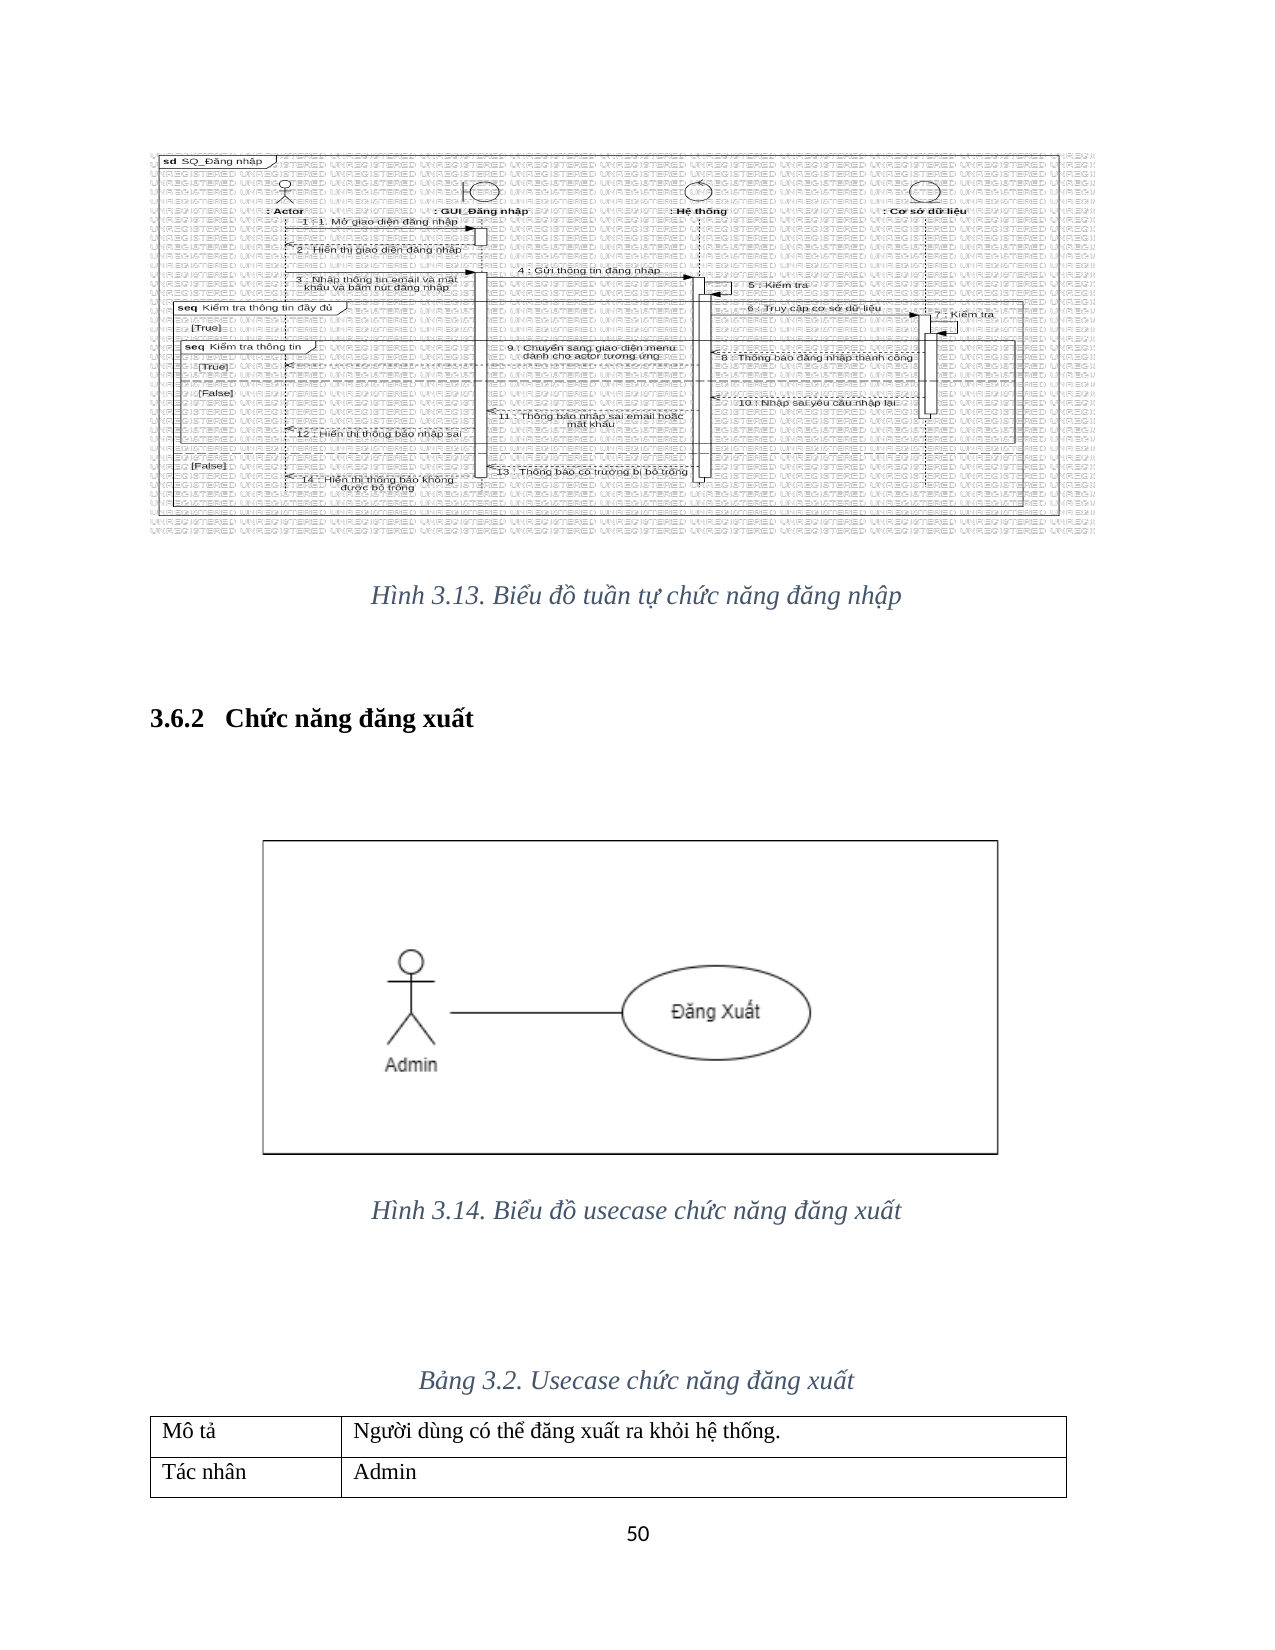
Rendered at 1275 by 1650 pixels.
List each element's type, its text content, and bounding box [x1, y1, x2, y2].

picture [262, 840, 999, 1155]
table_header Người dùng có thể đăng xuất ra khỏi hệ thống. [342, 1417, 1066, 1457]
table_cell Admin [342, 1458, 1066, 1497]
picture [150, 150, 1095, 540]
table_header Mô tả [151, 1417, 341, 1457]
list Chức năng đăng xuất [150, 702, 1125, 733]
table_cell Tác nhân [151, 1458, 341, 1497]
